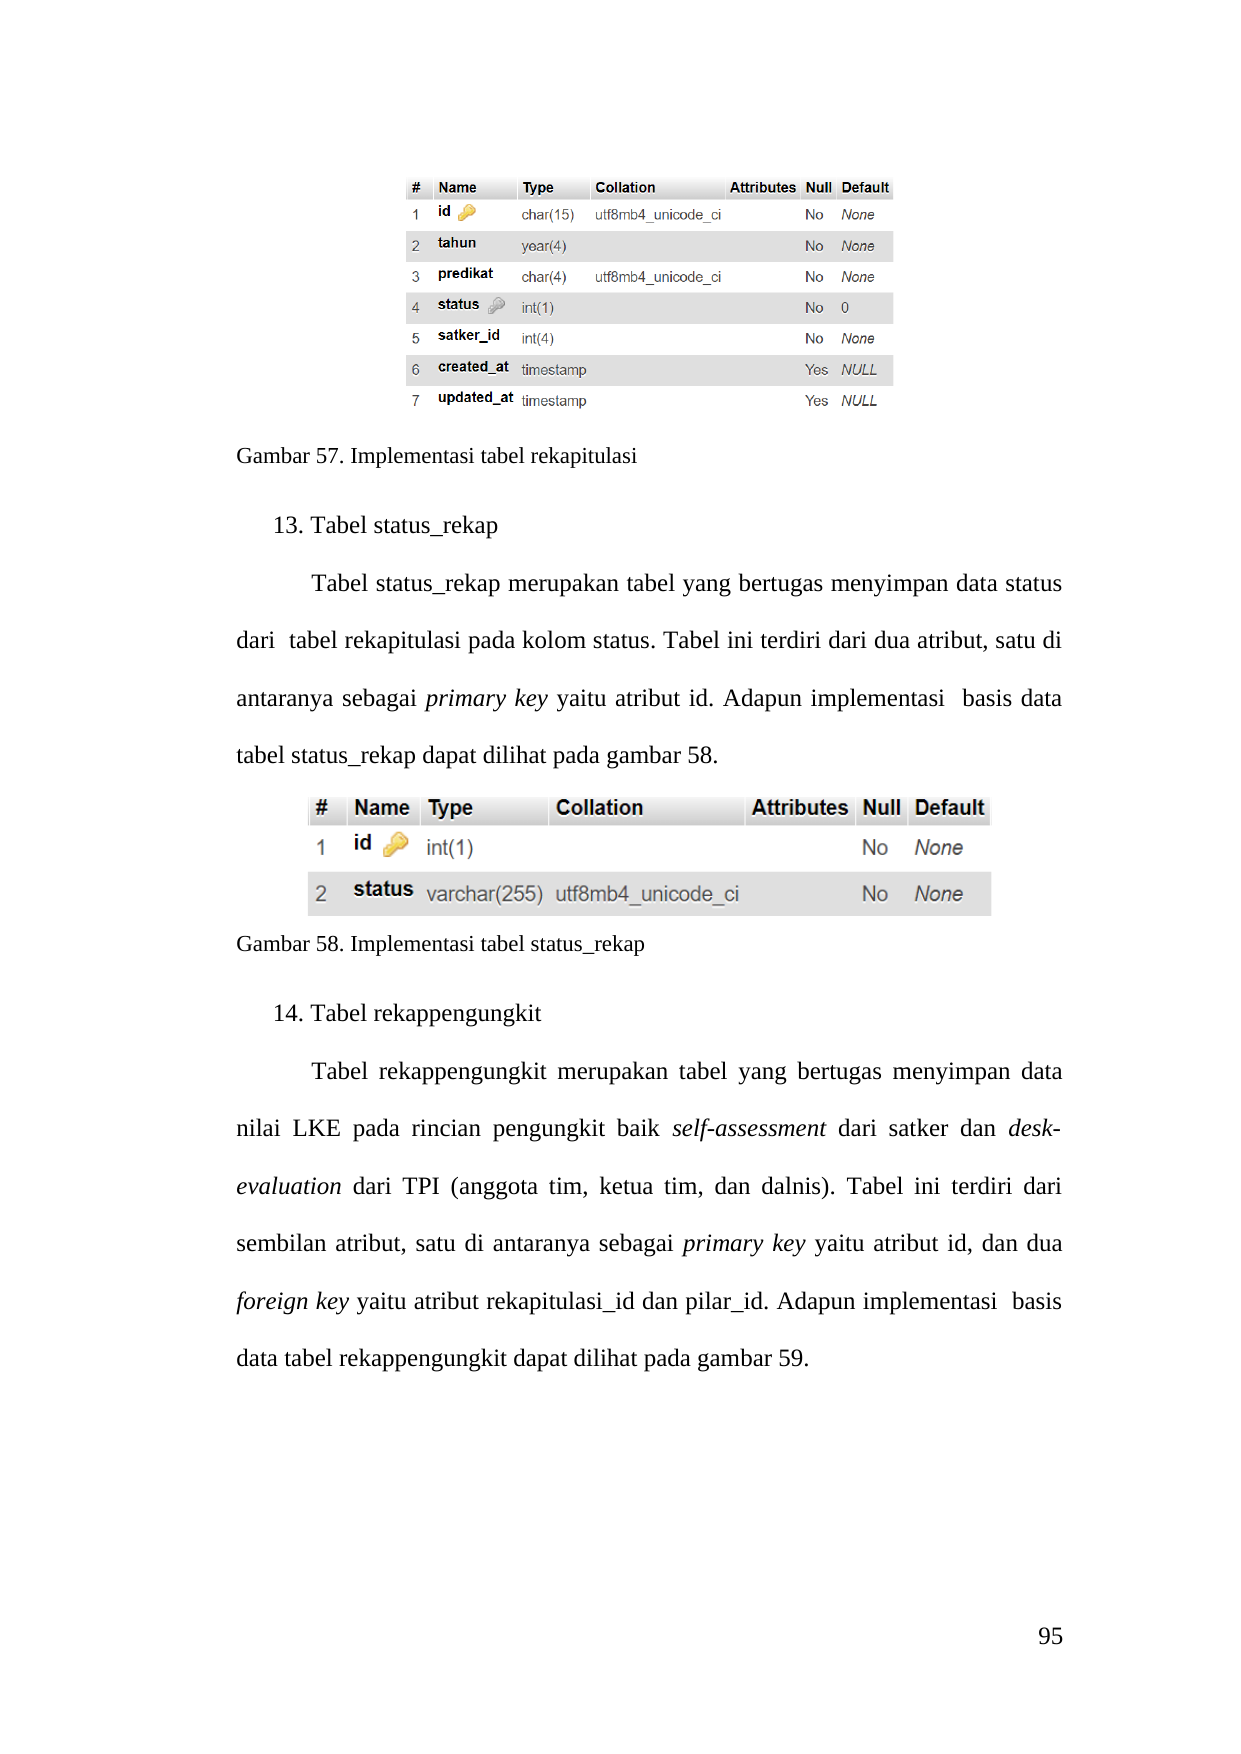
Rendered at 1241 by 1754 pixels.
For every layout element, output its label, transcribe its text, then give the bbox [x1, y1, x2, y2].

text Gambar 58. Implementasi tabel status_rekap [236, 930, 1063, 956]
picture [307, 797, 992, 916]
list Tabel rekappengungkit [273, 998, 1063, 1027]
picture [406, 177, 894, 414]
text Tabel rekappengungkit merupakan tabel yang bertugas menyimpan data nilai LKE pada rincian pengungkit baik self-assessment dari satker dan desk-evaluation dari TPI (anggota tim, ketua tim, dan dalnis). Tabel ini terdiri dari sembilan atribut, satu di antaranya sebagai primary key yaitu atribut id, dan dua foreign key yaitu atribut rekapitulasi_id dan pilar_id. Adapun implementasi basis data tabel rekappengungkit dapat dilihat pada gambar 59. [236, 1056, 1063, 1372]
text Tabel status_rekap merupakan tabel yang bertugas menyimpan data status dari tabel rekapitulasi pada kolom status. Tabel ini terdiri dari dua atribut, satu di antaranya sebagai primary key yaitu atribut id. Adapun implementasi basis data tabel status_rekap dapat dilihat pada gambar 58. [236, 568, 1063, 769]
list Tabel status_rekap [273, 510, 1063, 539]
text Gambar 57. Implementasi tabel rekapitulasi [236, 442, 1063, 468]
